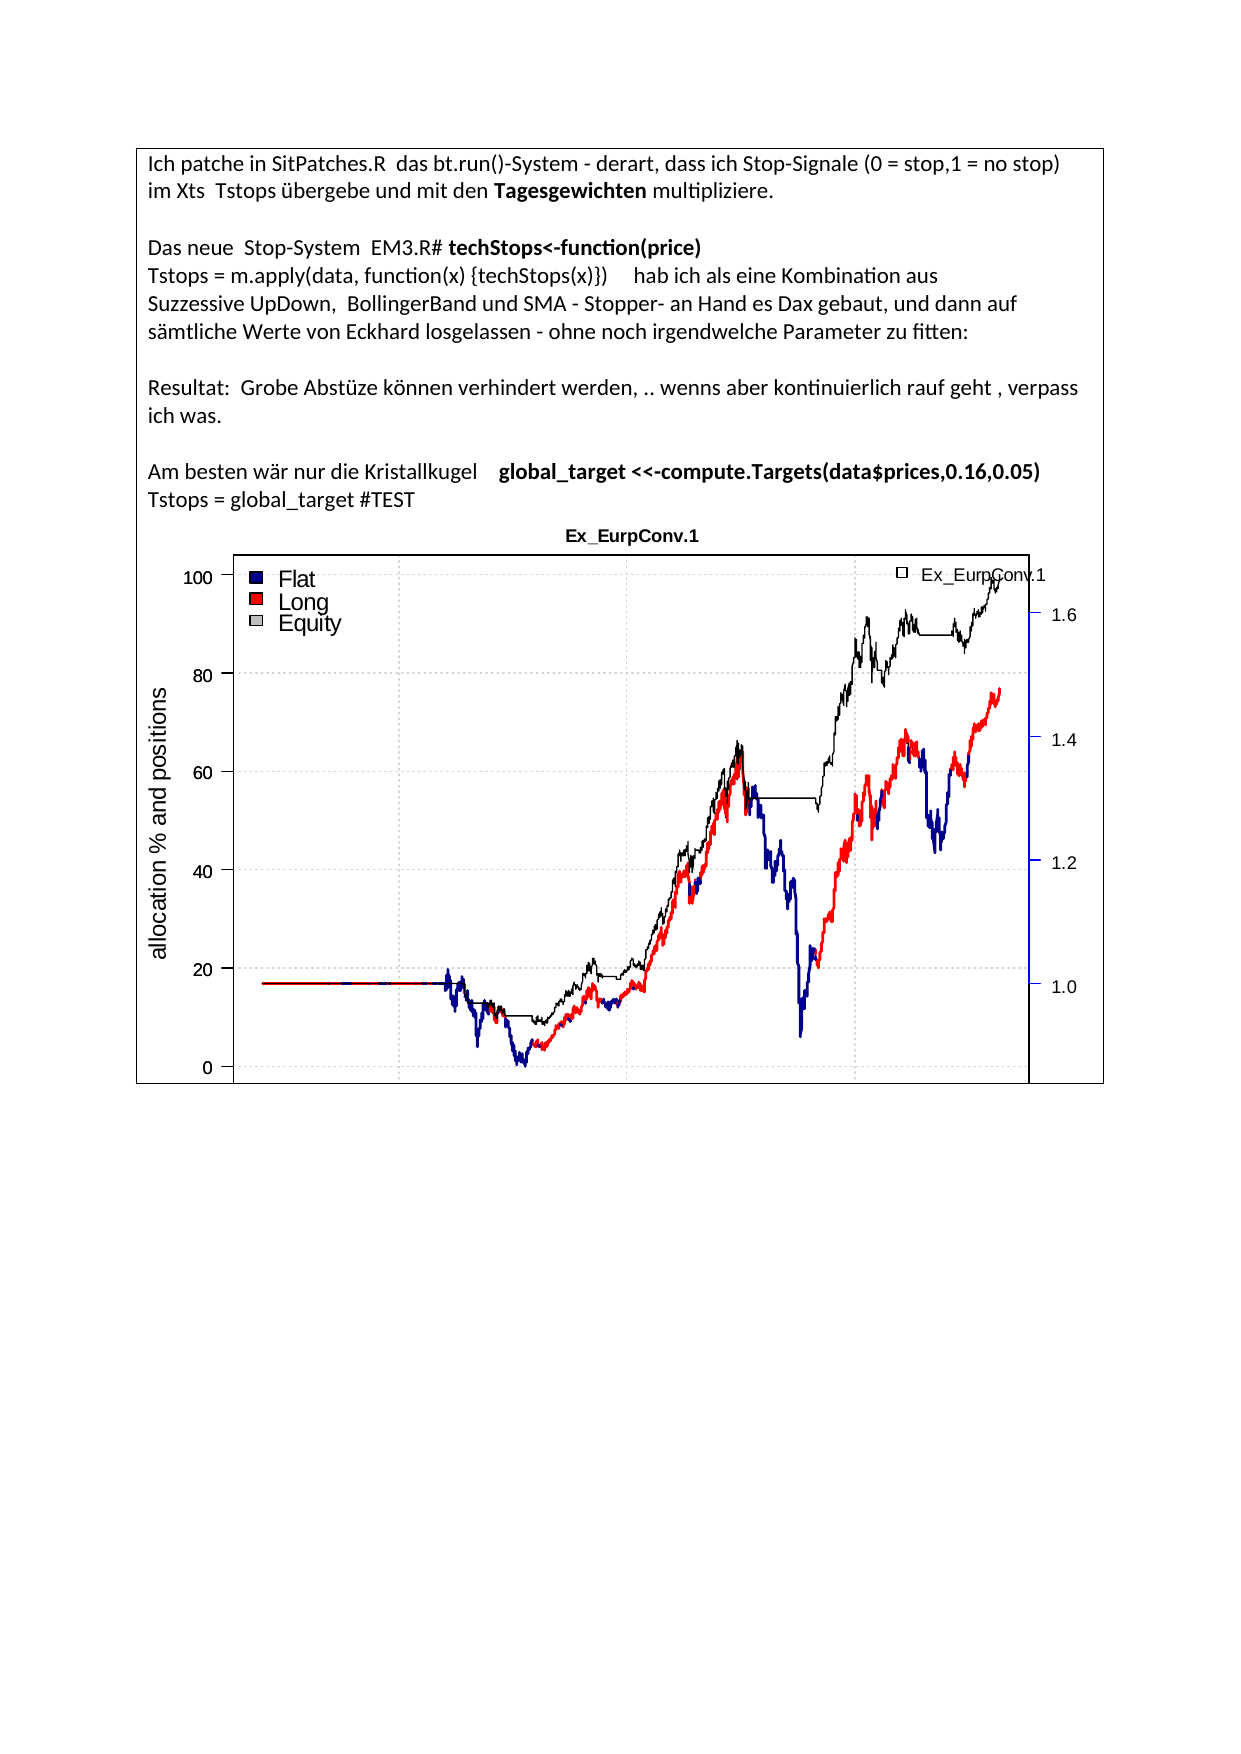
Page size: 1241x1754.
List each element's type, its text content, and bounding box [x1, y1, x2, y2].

table_header Ich patche in SitPatches.R das bt.run()-System - derart, dass ich Stop-Signale (0 = stop,1 = no stop) im Xts Tstops übergebe und mit den Tagesgewichten multipliziere. Das neue Stop-System EM3.R# techStops<-function(price) Tstops = m.apply(data, function(x) {techStops(x)}) hab ich als eine Kombination aus Suzzessive UpDown, BollingerBand und SMA - Stopper- an Hand es Dax gebaut, und dann auf sämtliche Werte von Eckhard losgelassen - ohne noch irgendwelche Parameter zu fitten: Resultat: Grobe Abstüze können verhindert werden, .. wenns aber kontinuierlich rauf geht , verpass ich was. Am besten wär nur die Kristallkugel global_target <<-compute.Targets(data$prices,0.16,0.05) Tstops = global_target #TEST [137, 149, 1103, 1083]
